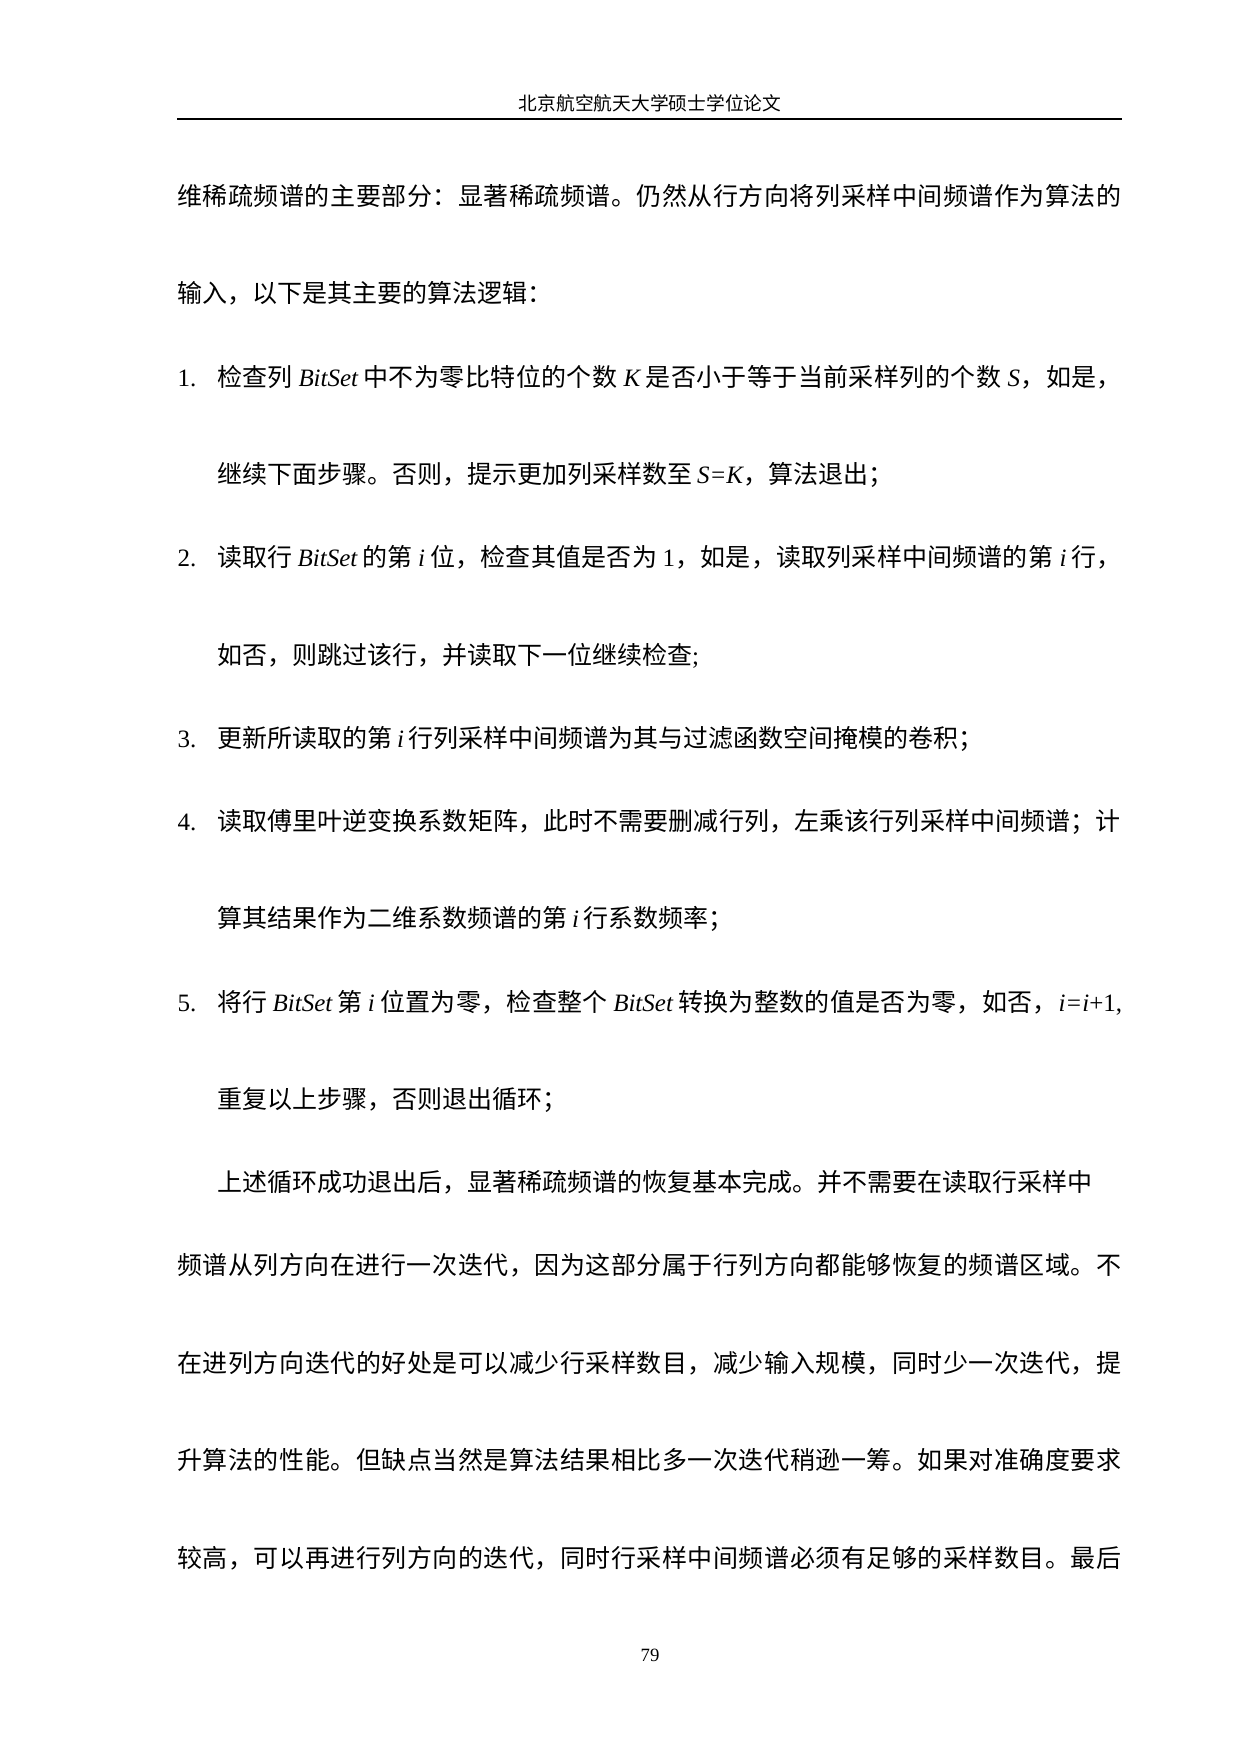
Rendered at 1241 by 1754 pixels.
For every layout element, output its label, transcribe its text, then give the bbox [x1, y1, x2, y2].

list 将行BitSet第i位置为零，检查整个BitSet转换为整数的值是否为零，如否，i=i+1,重复以上步骤，否则退出循环； [177, 968, 1122, 1130]
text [177, 1231, 1122, 1589]
text 上述循环成功退出后，显著稀疏频谱的恢复基本完成。并不需要在读取行采样中 [217, 1148, 1122, 1213]
list 读取行BitSet的第i位，检查其值是否为1，如是，读取列采样中间频谱的第i行，如否，则跳过该行，并读取下一位继续检查; [177, 523, 1122, 686]
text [177, 162, 1122, 324]
list 检查列BitSet中不为零比特位的个数K是否小于等于当前采样列的个数S，如是，继续下面步骤。否则，提示更加列采样数至S=K，算法退出； [177, 343, 1122, 505]
list 读取傅里叶逆变换系数矩阵，此时不需要删减行列，左乘该行列采样中间频谱；计算其结果作为二维系数频谱的第i行系数频率； [177, 787, 1122, 949]
list 更新所读取的第i行列采样中间频谱为其与过滤函数空间掩模的卷积； [177, 704, 1122, 769]
